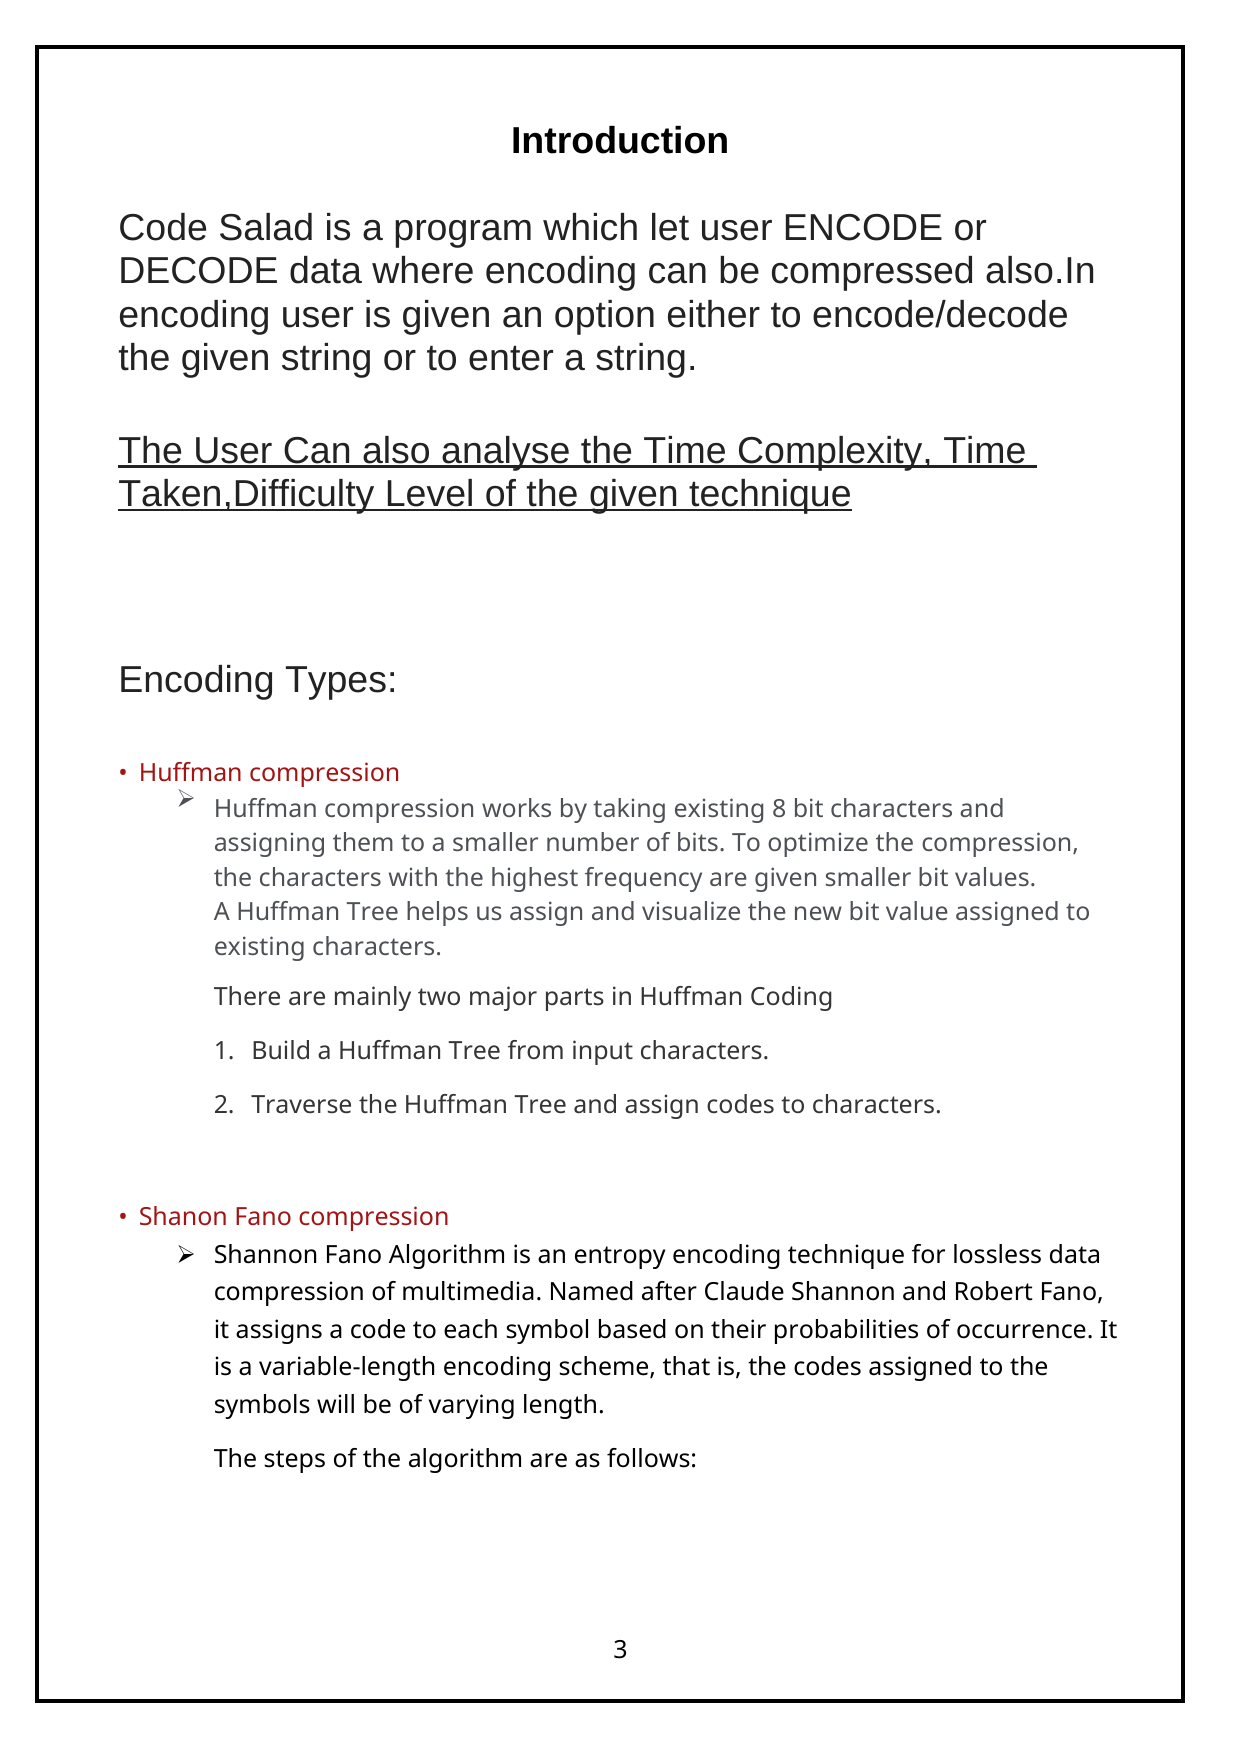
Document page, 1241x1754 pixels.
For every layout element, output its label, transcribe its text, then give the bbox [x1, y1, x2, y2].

text Introduction [118, 118, 1122, 162]
list Shanon Fano compression [118, 1196, 1122, 1233]
list Shannon Fano Algorithm is an entropy encoding technique for lossless data compression of multimedia. Named after Claude Shannon and Robert Fano, it assigns a code to each symbol based on their probabilities of occurrence. It is a variable-length encoding scheme, that is, the codes assigned to the symbols will be of varying length. [176, 1233, 1122, 1421]
text Code Salad is a program which let user ENCODE or DECODE data where encoding can be compressed also.In encoding user is given an option either to encode/decode the given string or to enter a string. [697, 206, 1122, 378]
text Encoding Types: [118, 657, 1122, 701]
text The User Can also analyse the Time Complexity, Time Taken,Difficulty Level of the given technique [852, 428, 1122, 514]
list Huffman compression works by taking existing 8 bit characters and assigning them to a smaller number of bits. To optimize the compression, the characters with the highest frequency are given smaller bit values. A Huffman Tree helps us assign and visualize the new bit value assigned to existing characters. [176, 790, 1122, 962]
list Traverse the Huffman Tree and assign codes to characters. [213, 1083, 1122, 1121]
text The steps of the algorithm are as follows: [213, 1437, 1122, 1475]
list Huffman compression [118, 751, 1122, 790]
list Build a Huffman Tree from input characters. [213, 1029, 1122, 1066]
text There are mainly two major parts in Huffman Coding [213, 975, 1122, 1012]
